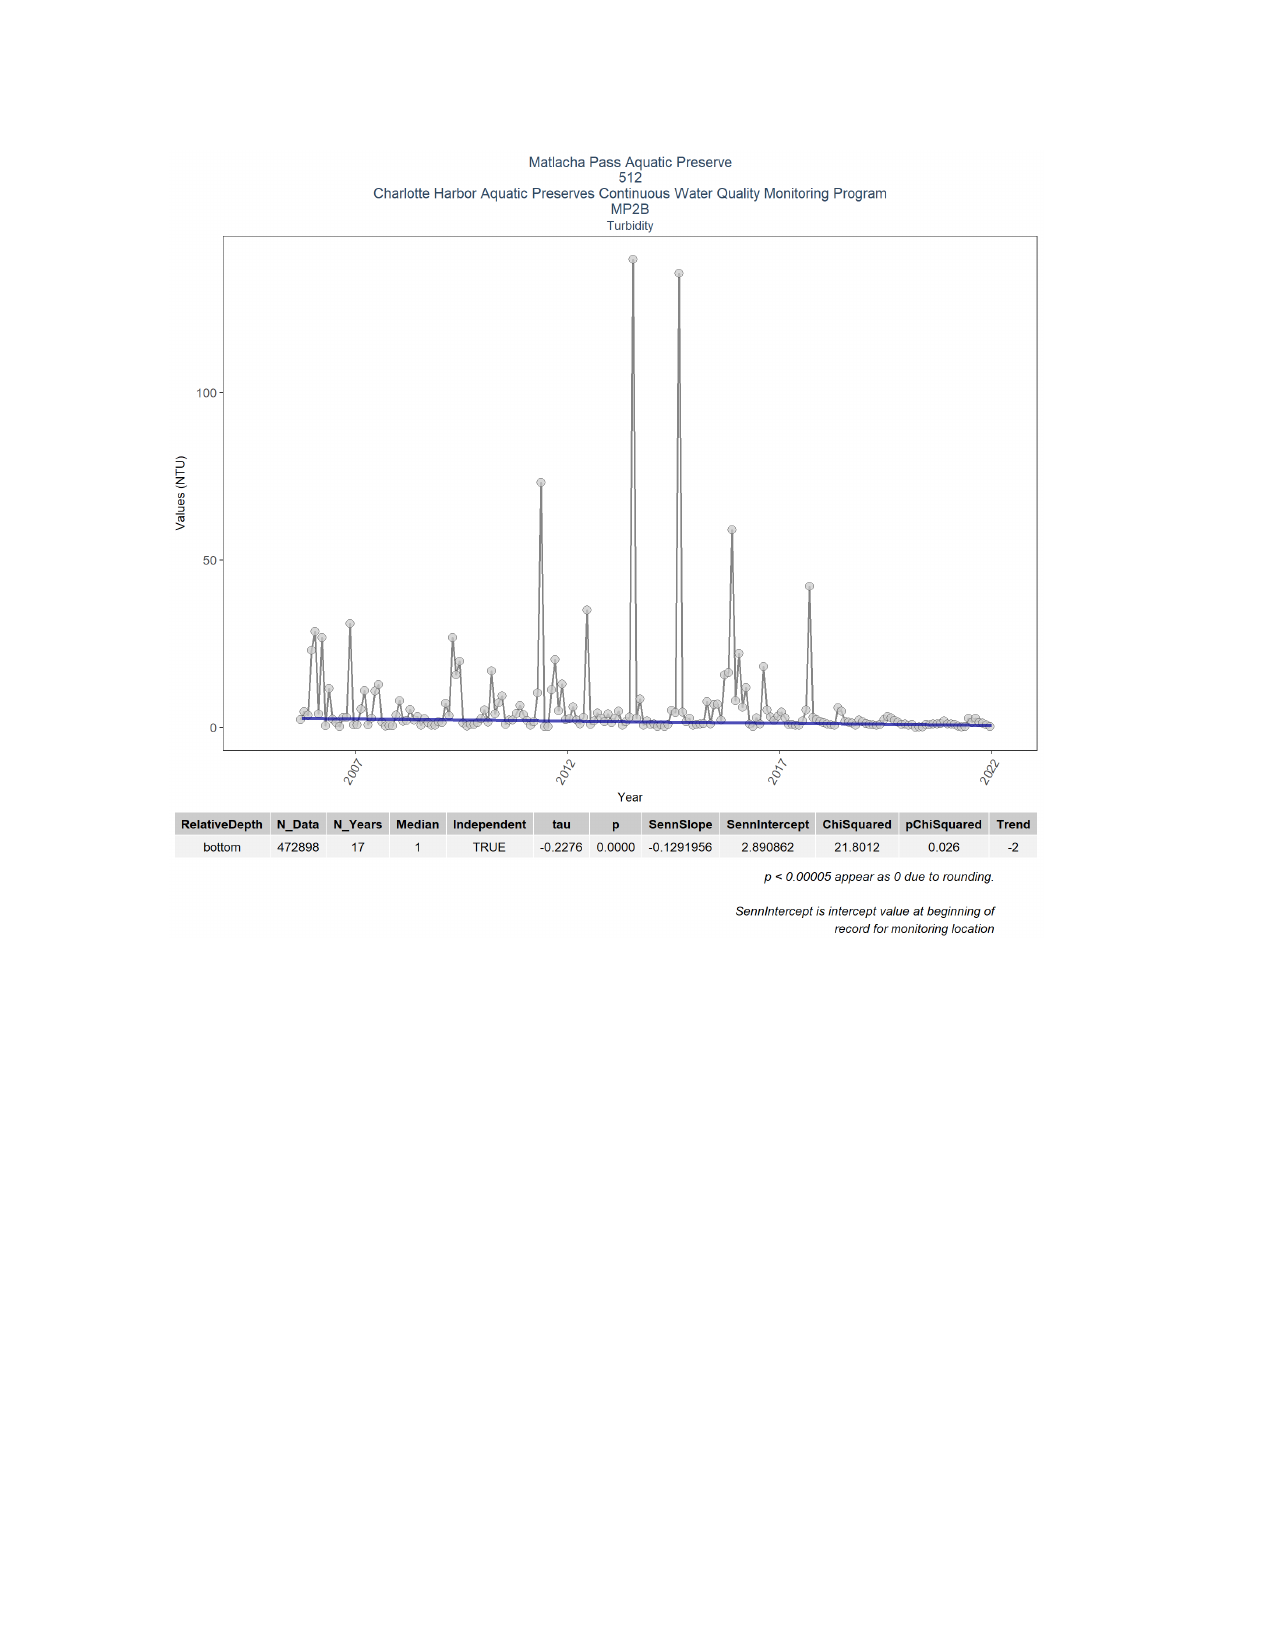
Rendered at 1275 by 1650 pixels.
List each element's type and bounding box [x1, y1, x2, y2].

picture [168, 150, 1044, 938]
